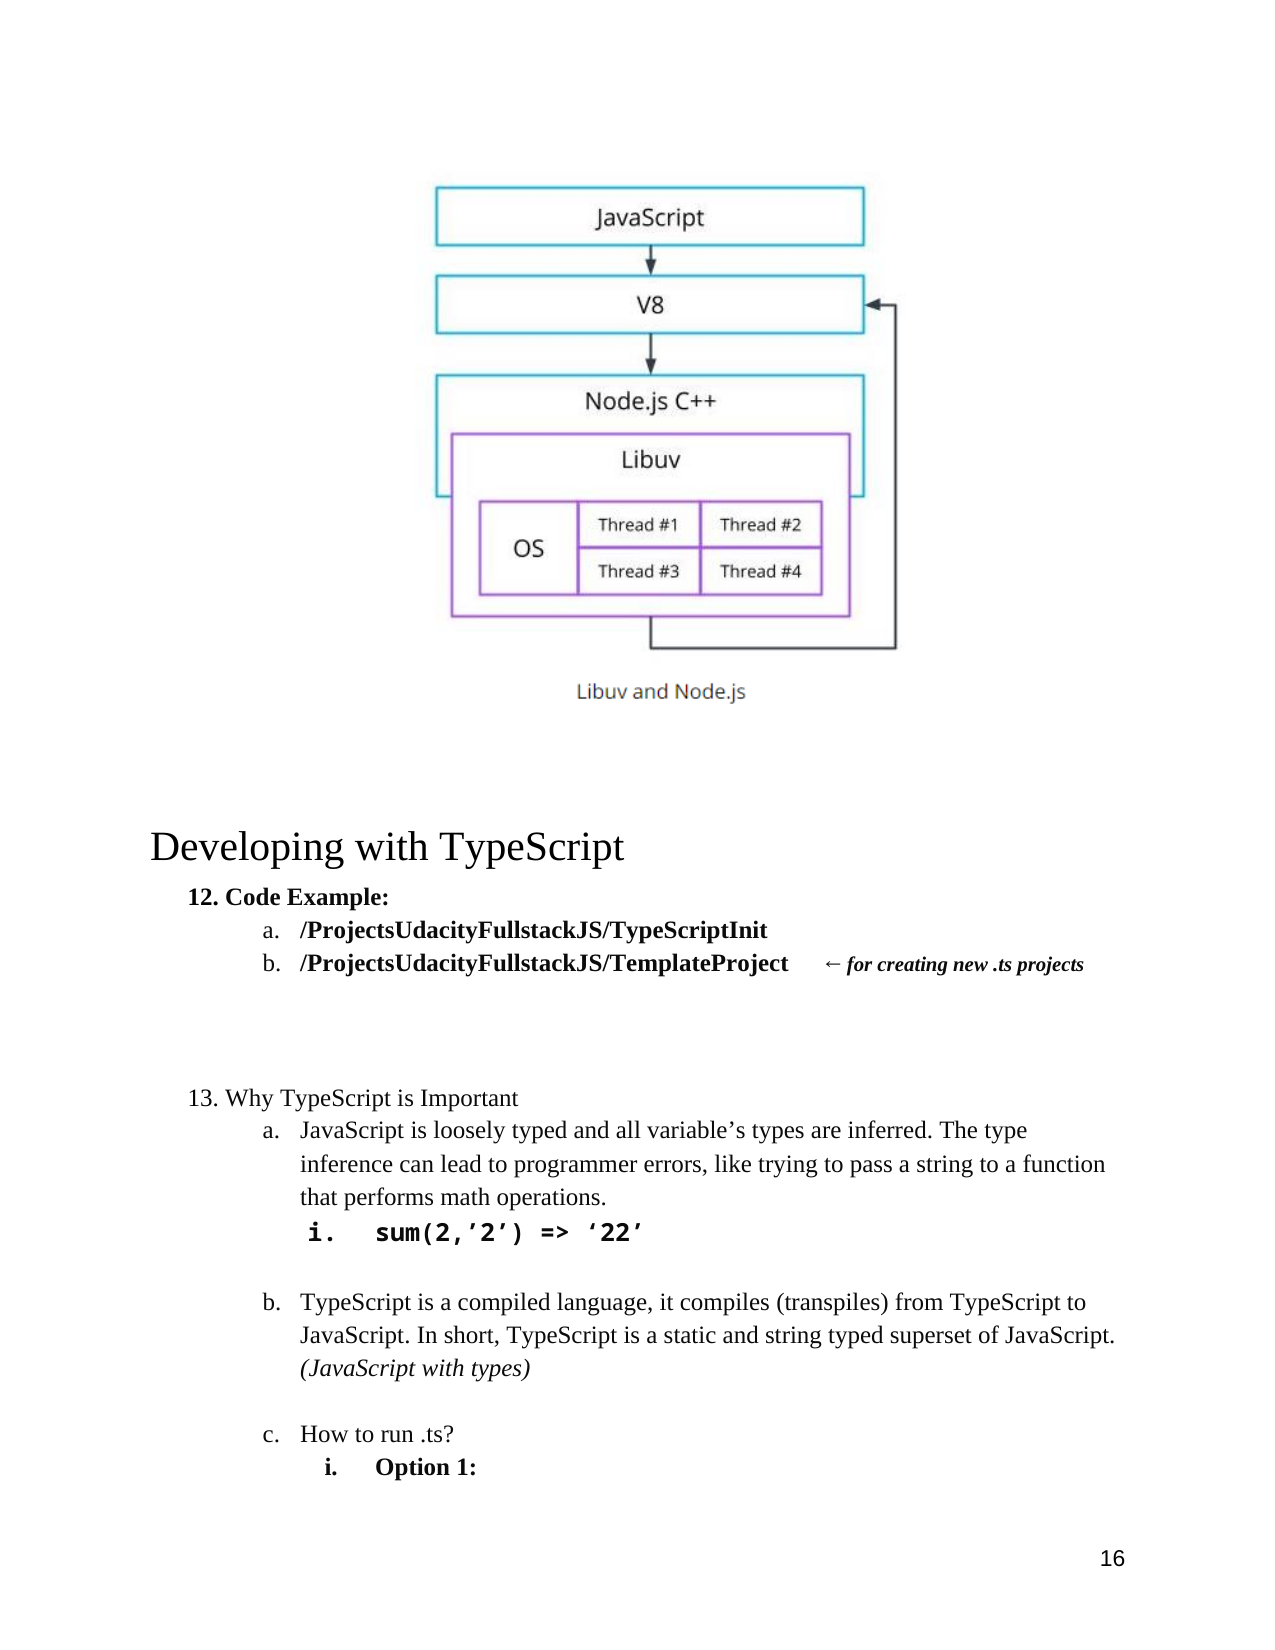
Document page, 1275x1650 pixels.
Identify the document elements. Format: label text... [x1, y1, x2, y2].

list JavaScript is loosely typed and all variable’s types are inferred. The type inference can lead to programmer errors, like trying to pass a string to a function that performs math operations. [262, 1116, 1125, 1210]
list TypeScript is a compiled language, it compiles (transpiles) from TypeScript to JavaScript. In short, TypeScript is a static and string typed superset of JavaScript. (JavaScript with types) [262, 1287, 1125, 1382]
list /ProjectsUdacityFullstackJS/TypeScriptInit [262, 915, 1125, 944]
list Why TypeScript is Important [187, 1083, 1125, 1111]
list Option 1: [337, 1452, 1125, 1481]
list Code Example: [187, 882, 1125, 911]
list How to run .ts? [262, 1419, 1125, 1448]
list sum(2,’2’) => ‘22’ [337, 1215, 1125, 1249]
picture [375, 150, 946, 746]
subtitle Developing with TypeScript [150, 822, 1125, 869]
list /ProjectsUdacityFullstackJS/TemplateProject ← for creating new .ts projects [262, 948, 1125, 979]
